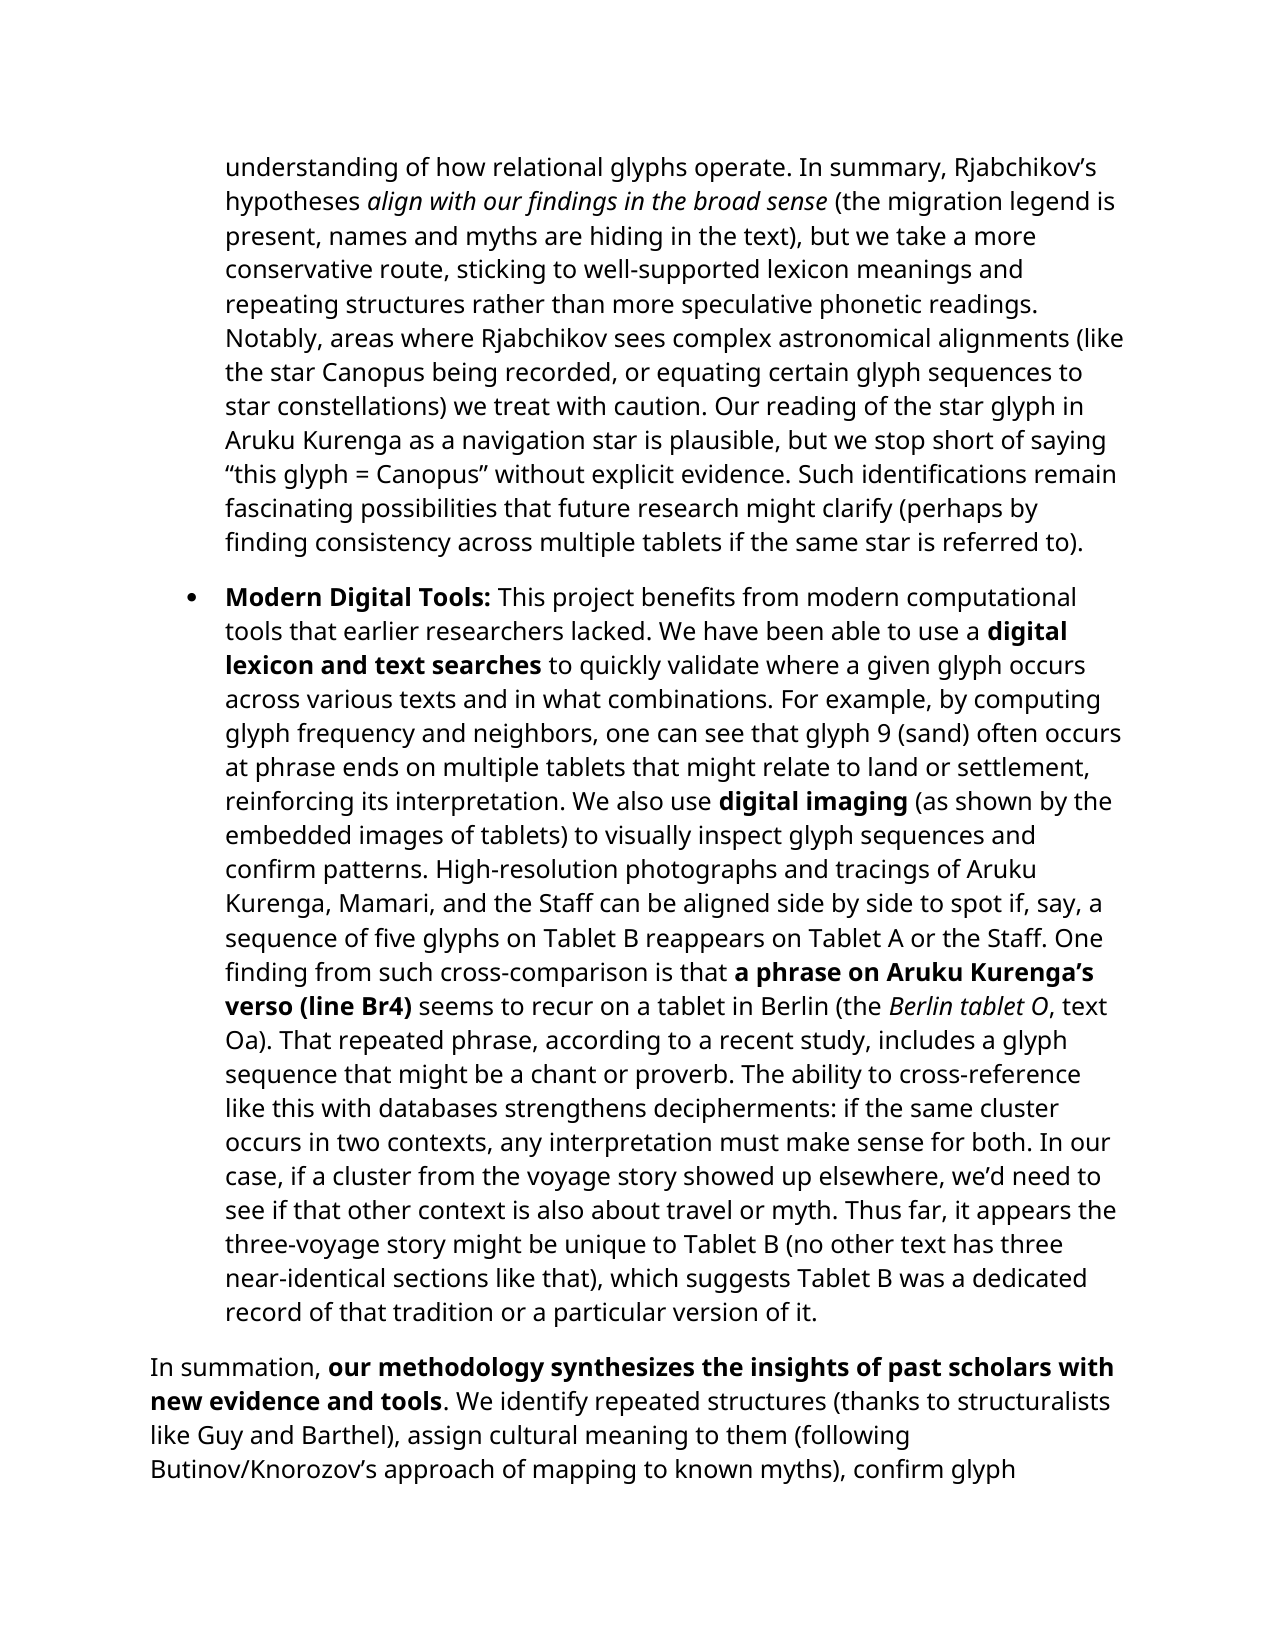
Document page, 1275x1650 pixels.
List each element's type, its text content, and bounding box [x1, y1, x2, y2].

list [187, 150, 1125, 559]
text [150, 1350, 1125, 1486]
list Modern Digital Tools: This project benefits from modern computational tools that earlier researchers lacked. We have been able to use a digital lexicon and text searches to quickly validate where a given glyph occurs across various texts and in what combinations. For example, by computing glyph frequency and neighbors, one can see that glyph 9 (sand) often occurs at phrase ends on multiple tablets that might relate to land or settlement, reinforcing its interpretation. We also use digital imaging (as shown by the embedded images of tablets) to visually inspect glyph sequences and confirm patterns. High-resolution photographs and tracings of Aruku Kurenga, Mamari, and the Staff can be aligned side by side to spot if, say, a sequence of five glyphs on Tablet B reappears on Tablet A or the Staff. One finding from such cross-comparison is that a phrase on Aruku Kurenga’s verso (line Br4) seems to recur on a tablet in Berlin (the Berlin tablet O, text Oa). That repeated phrase, according to a recent study, includes a glyph sequence that might be a chant or proverb. The ability to cross-reference like this with databases strengthens decipherments: if the same cluster occurs in two contexts, any interpretation must make sense for both. In our case, if a cluster from the voyage story showed up elsewhere, we’d need to see if that other context is also about travel or myth. Thus far, it appears the three-voyage story might be unique to Tablet B (no other text has three near-identical sections like that), which suggests Tablet B was a dedicated record of that tradition or a particular version of it. [187, 579, 1125, 1329]
